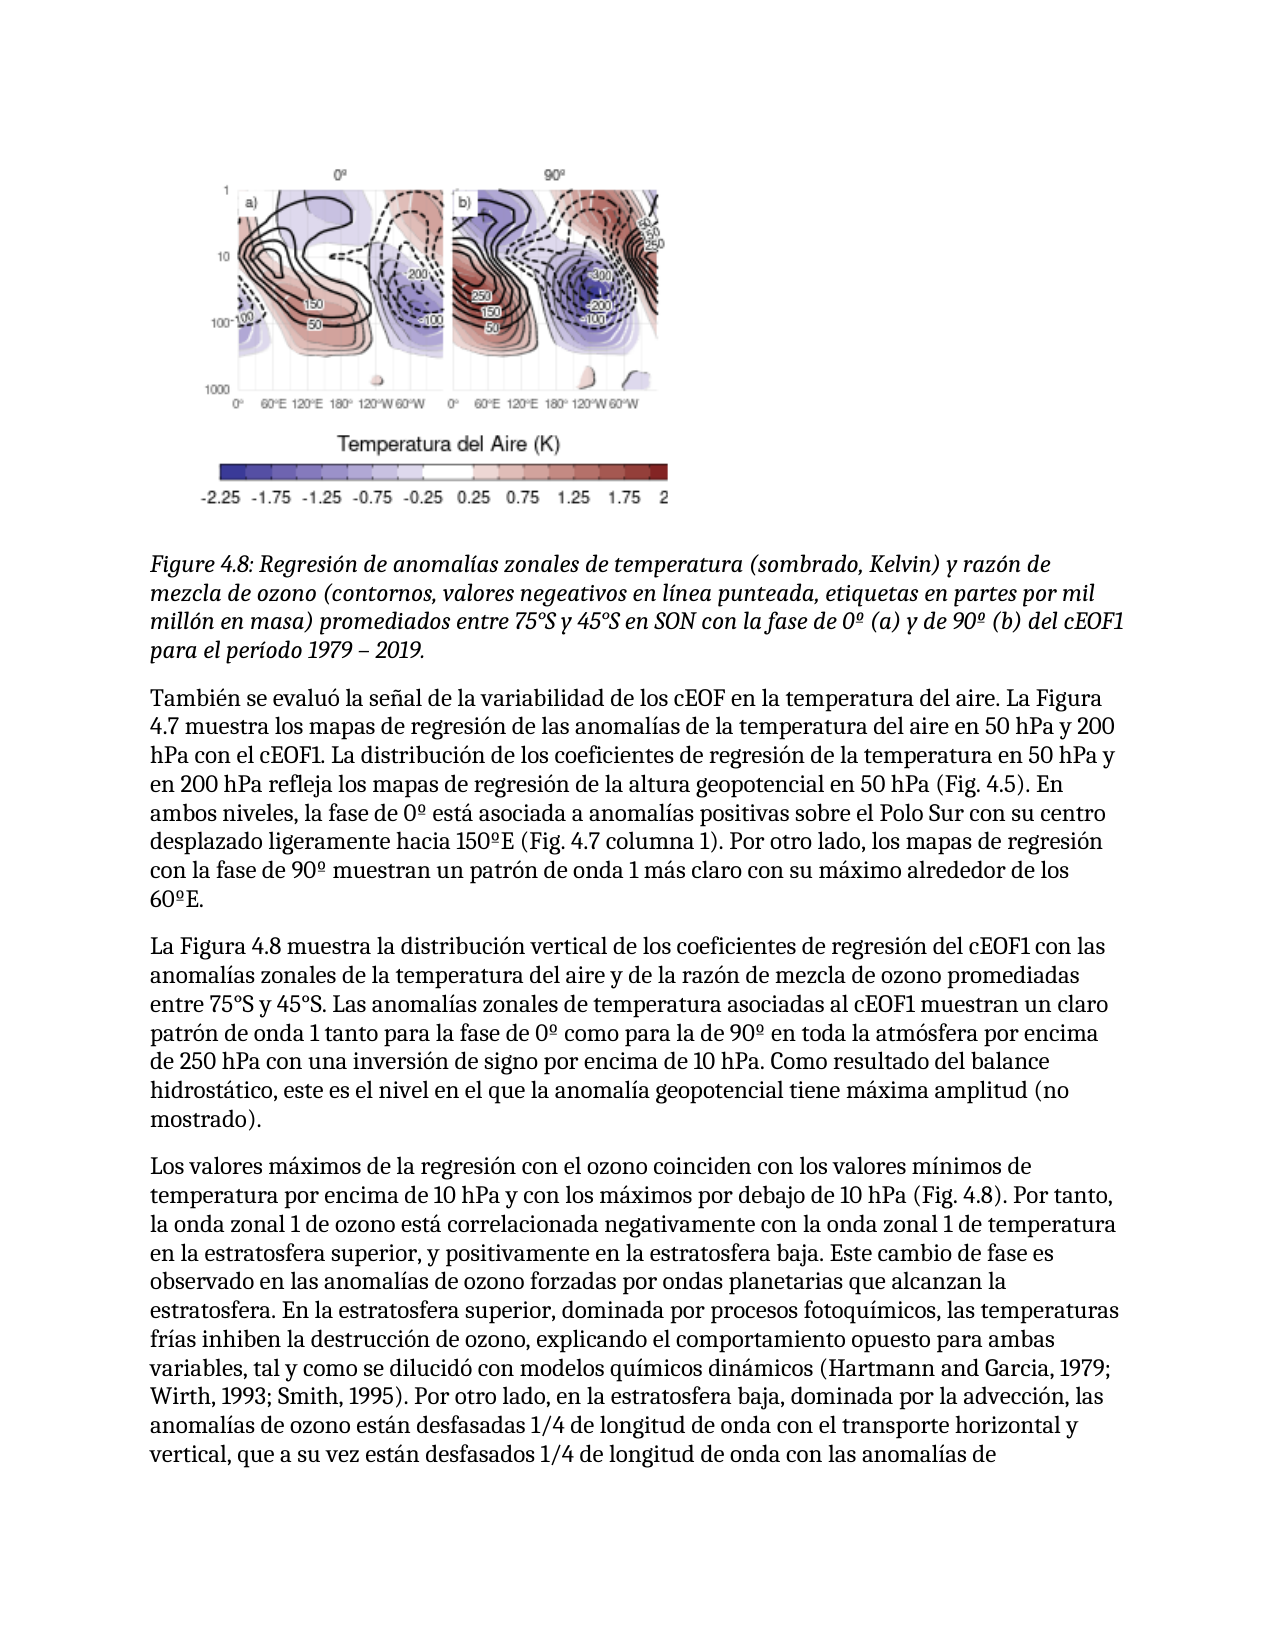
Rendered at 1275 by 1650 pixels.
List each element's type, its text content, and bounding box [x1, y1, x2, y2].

text La Figura 4.8 muestra la distribución vertical de los coeficientes de regresión del cEOF1 con las anomalías zonales de la temperatura del aire y de la razón de mezcla de ozono promediadas entre 75°S y 45°S. Las anomalías zonales de temperatura asociadas al cEOF1 muestran un claro patrón de onda 1 tanto para la fase de 0º como para la de 90º en toda la atmósfera por encima de 250 hPa con una inversión de signo por encima de 10 hPa. Como resultado del balance hidrostático, este es el nivel en el que la anomalía geopotencial tiene máxima amplitud (no mostrado). [150, 932, 1125, 1133]
text Figure 4.8: Regresión de anomalías zonales de temperatura (sombrado, Kelvin) y razón de mezcla de ozono (contornos, valores negeativos en línea punteada, etiquetas en partes por mil millón en masa) promediados entre 75°S y 45°S en SON con la fase de 0º (a) y de 90º (b) del cEOF1 para el período 1979 – 2019. [150, 550, 1125, 665]
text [150, 1152, 1125, 1468]
picture [168, 150, 668, 529]
text También se evaluó la señal de la variabilidad de los cEOF en la temperatura del aire. La Figura 4.7 muestra los mapas de regresión de las anomalías de la temperatura del aire en 50 hPa y 200 hPa con el cEOF1. La distribución de los coeficientes de regresión de la temperatura en 50 hPa y en 200 hPa refleja los mapas de regresión de la altura geopotencial en 50 hPa (Fig. 4.5). En ambos niveles, la fase de 0º está asociada a anomalías positivas sobre el Polo Sur con su centro desplazado ligeramente hacia 150ºE (Fig. 4.7 columna 1). Por otro lado, los mapas de regresión con la fase de 90º muestran un patrón de onda 1 más claro con su máximo alrededor de los 60ºE. [150, 683, 1125, 913]
